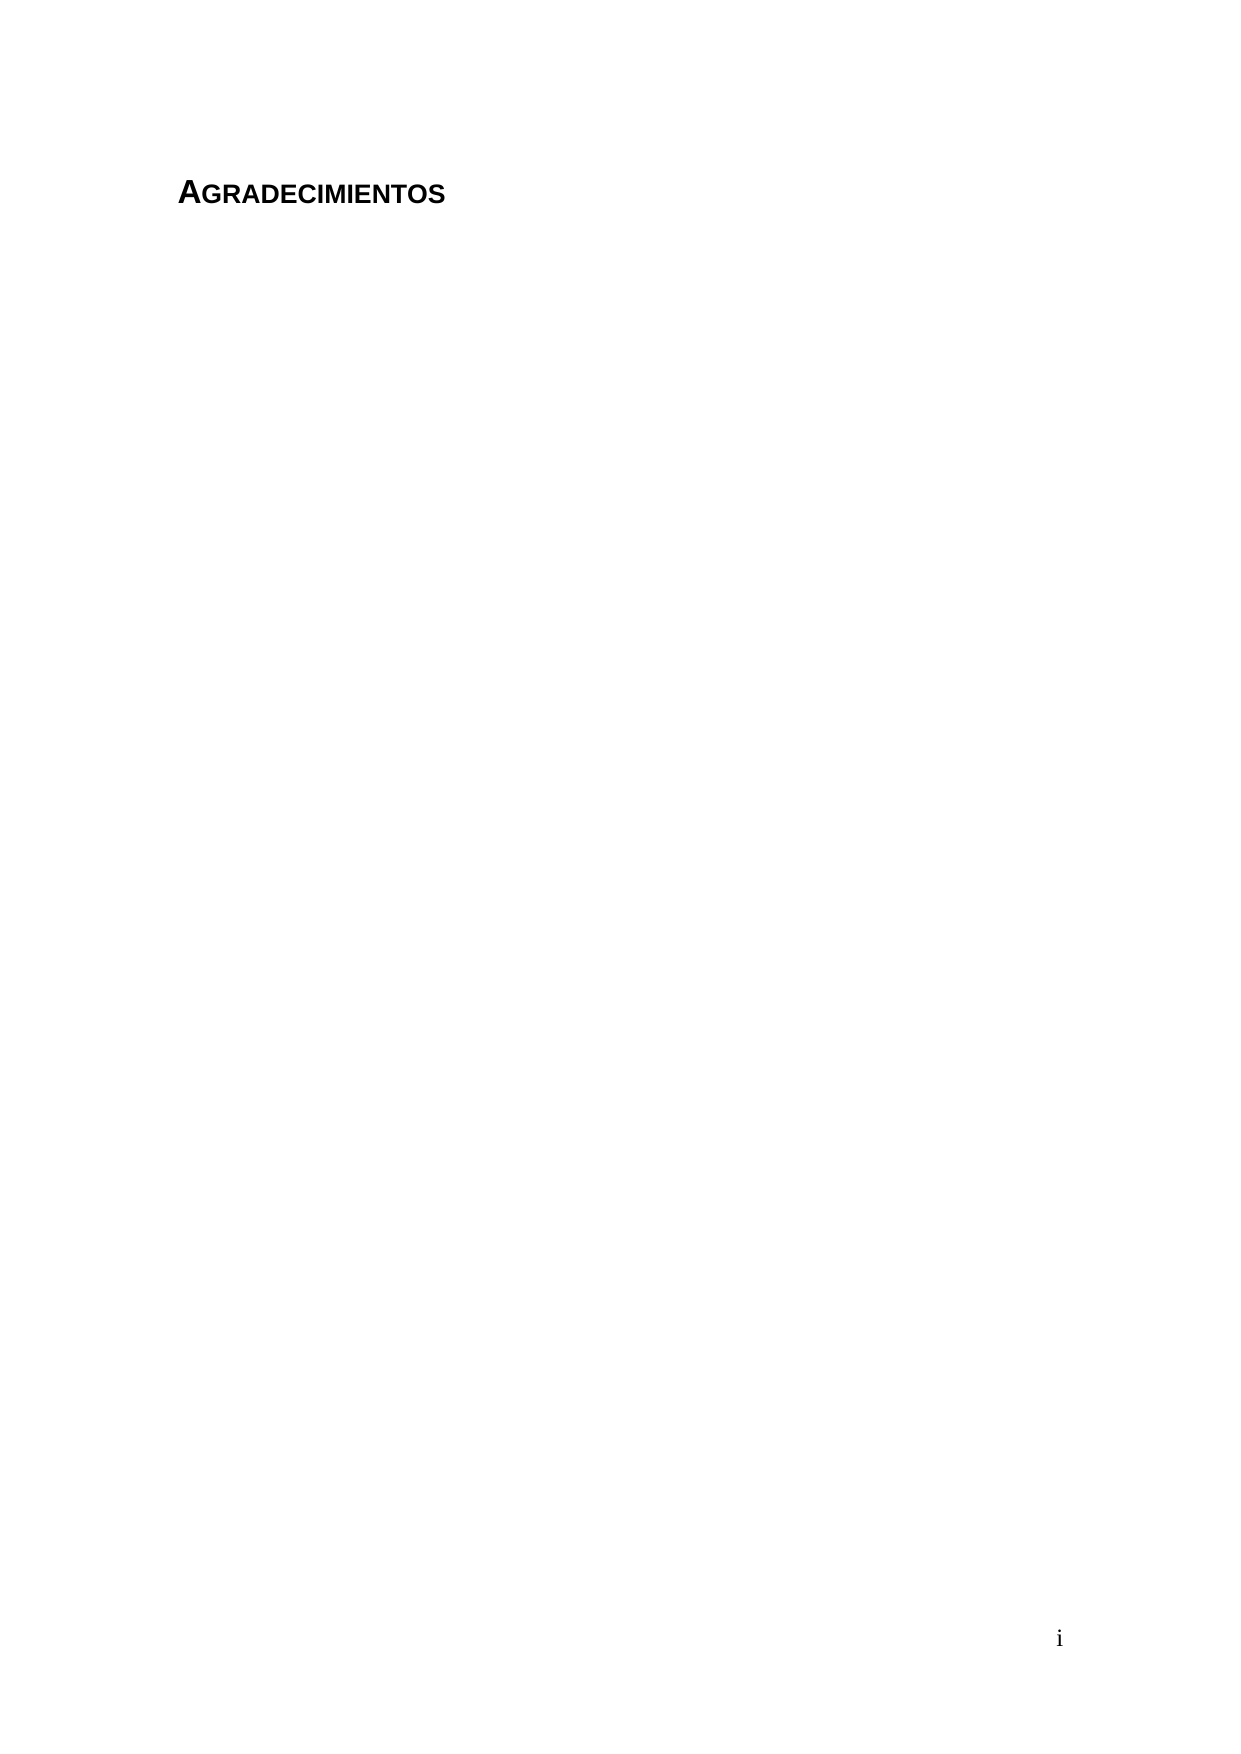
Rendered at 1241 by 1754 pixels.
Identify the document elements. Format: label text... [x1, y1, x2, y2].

subtitle Agradecimientos [177, 173, 1063, 211]
